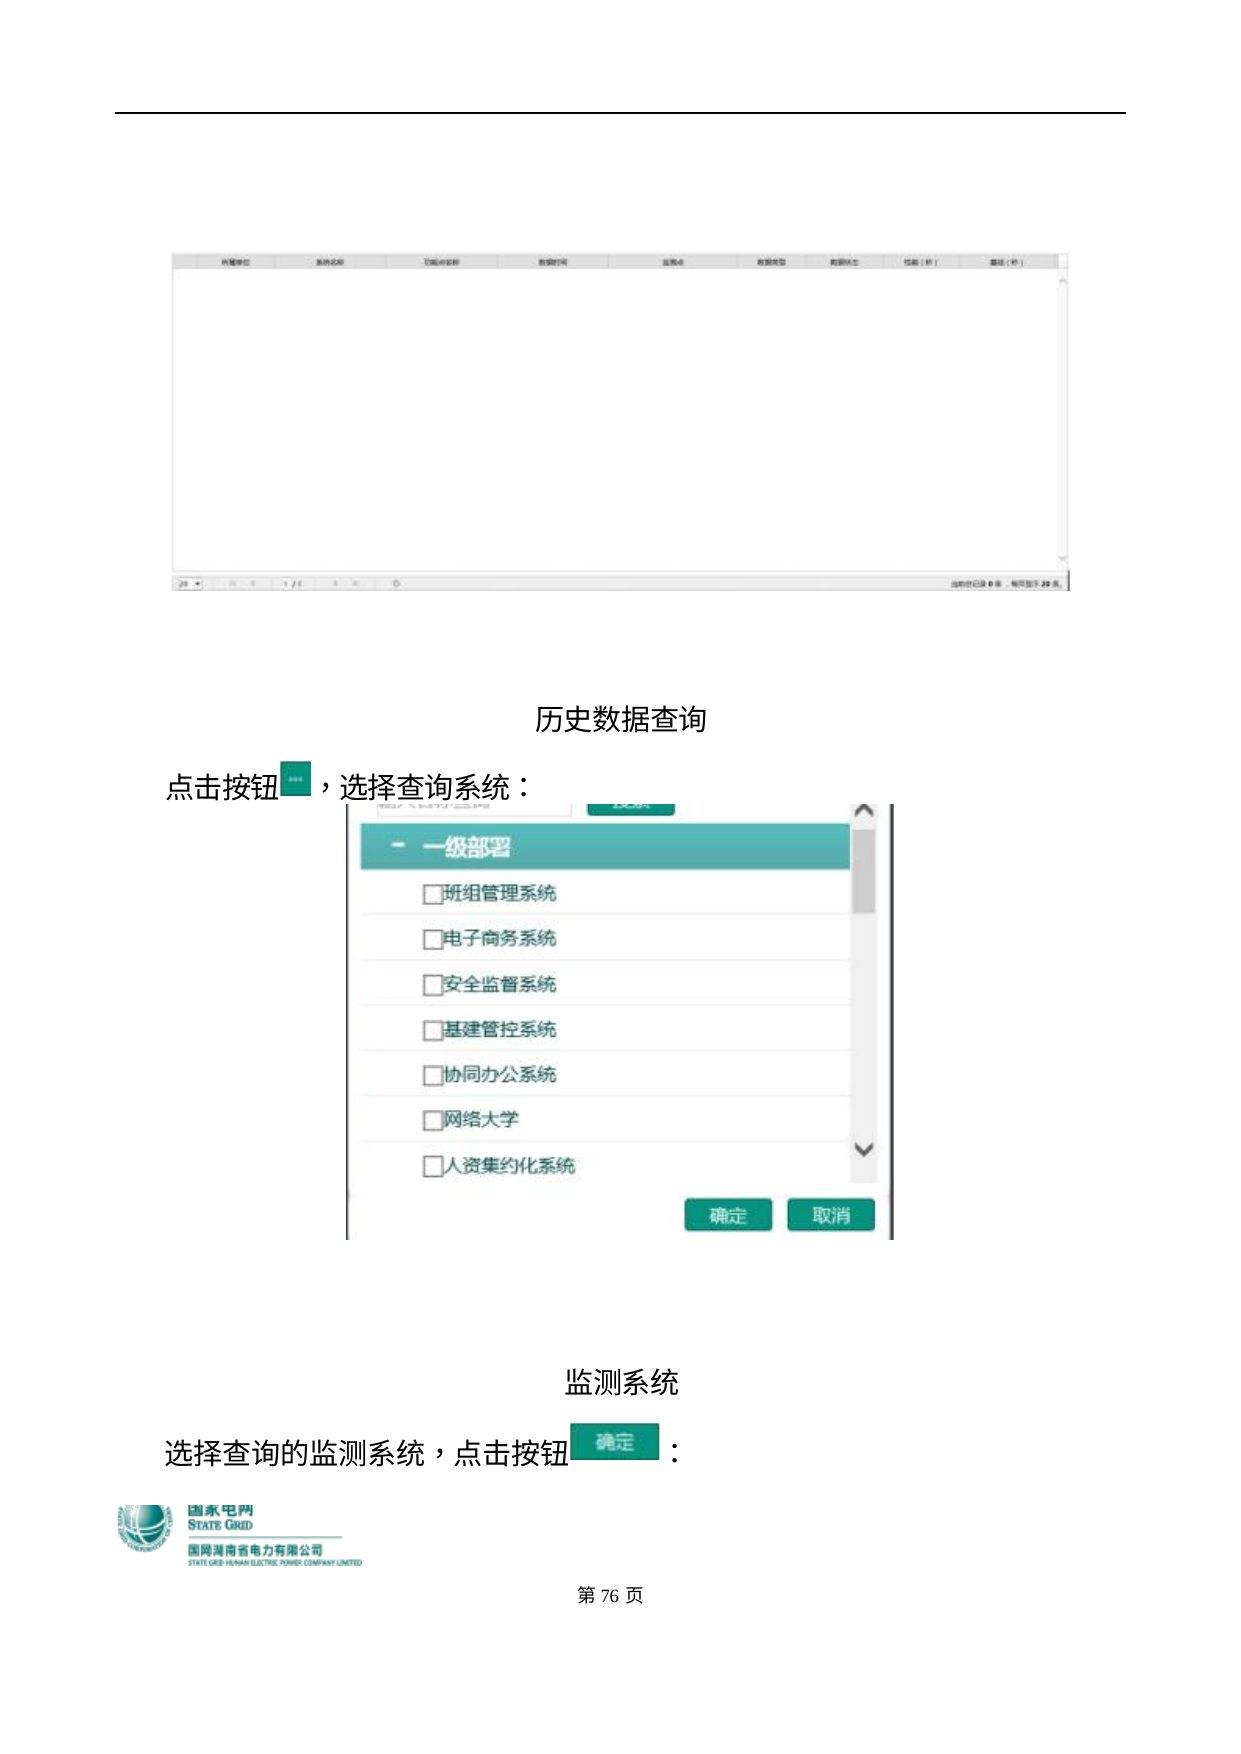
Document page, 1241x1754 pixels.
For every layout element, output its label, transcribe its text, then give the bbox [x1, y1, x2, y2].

picture [279, 761, 311, 796]
picture [346, 804, 894, 1240]
picture [117, 1505, 362, 1566]
picture [569, 1422, 661, 1460]
text 监测系统 [564, 1364, 1125, 1401]
text 点击按钮，选择查询系统： [165, 761, 1125, 804]
text 选择查询的监测系统，点击按钮： [164, 1422, 1125, 1469]
picture [169, 251, 1070, 591]
text 历史数据查询 [535, 701, 1125, 737]
